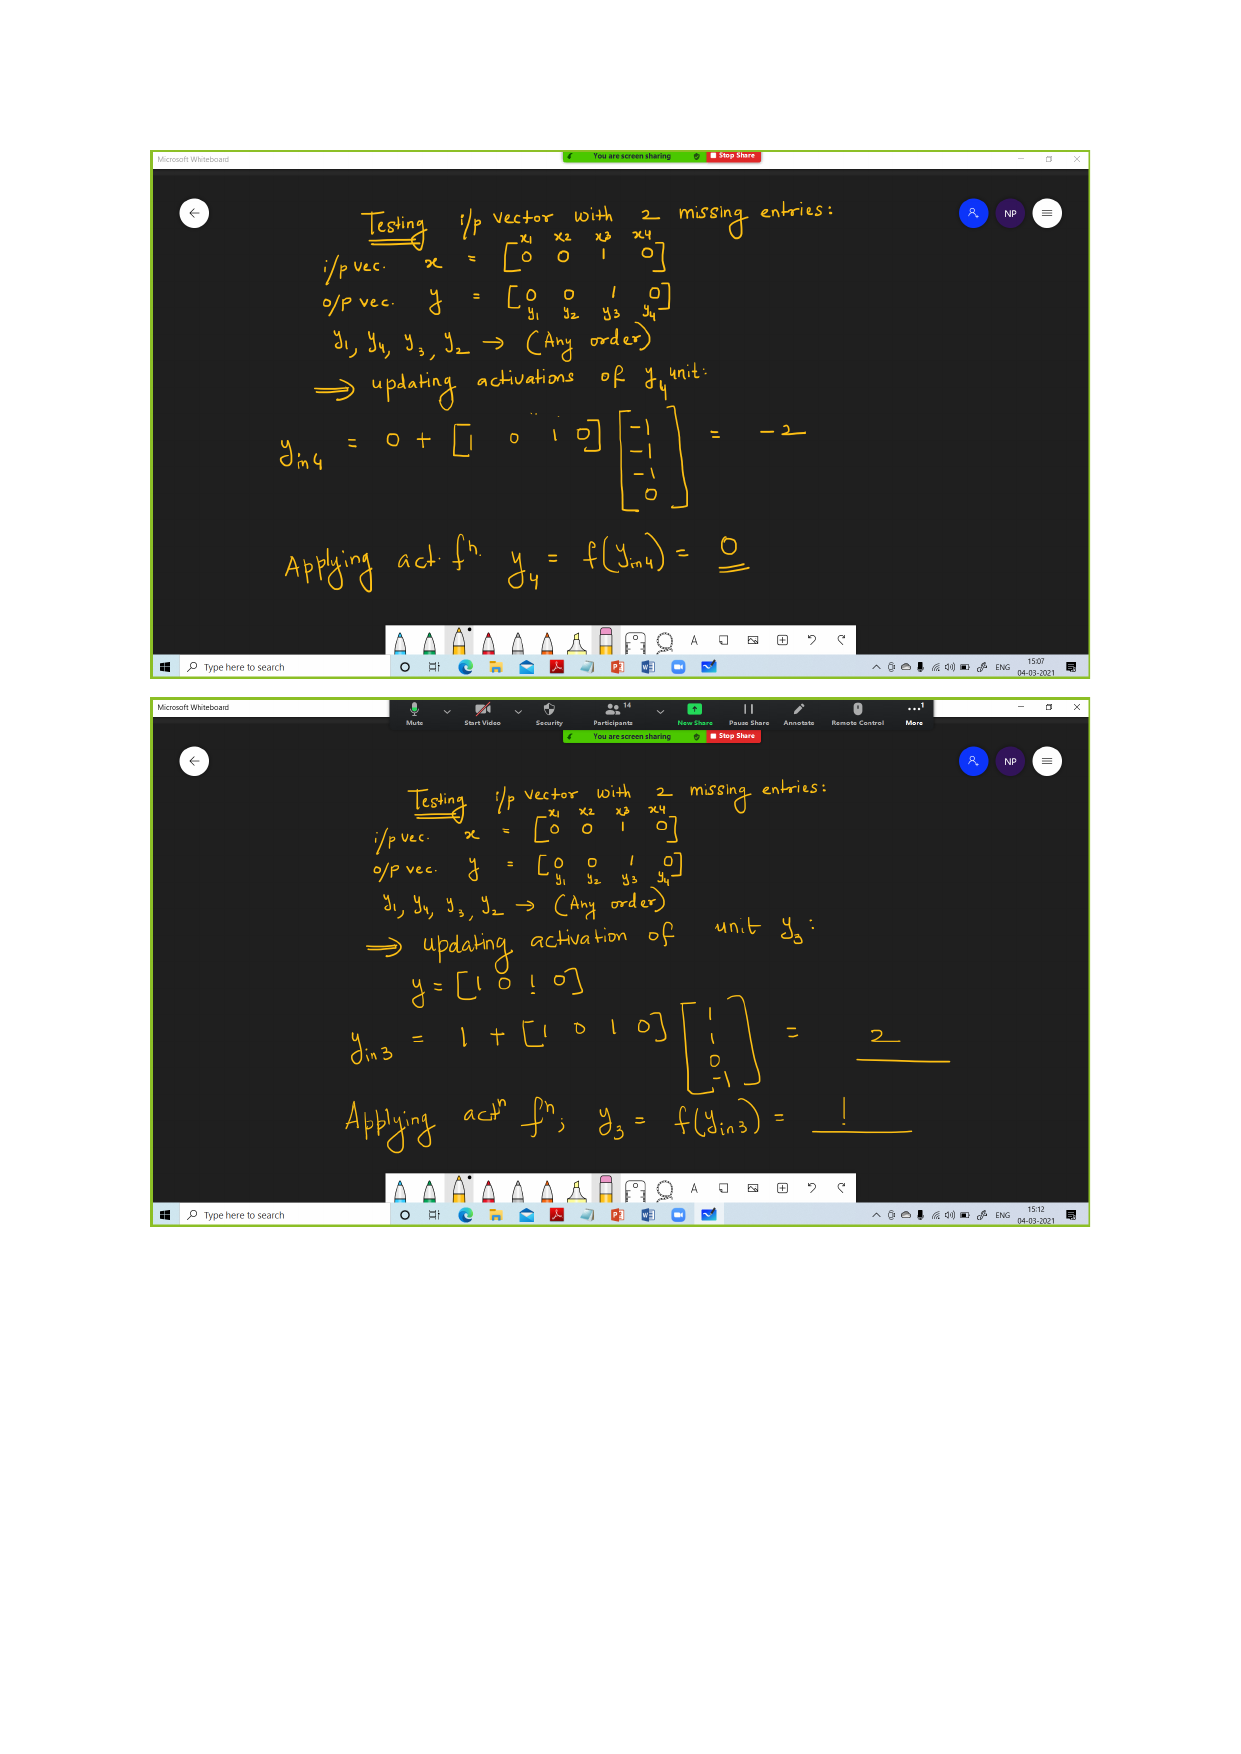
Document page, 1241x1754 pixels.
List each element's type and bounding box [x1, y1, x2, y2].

picture [150, 697, 1091, 1227]
picture [150, 150, 1091, 679]
